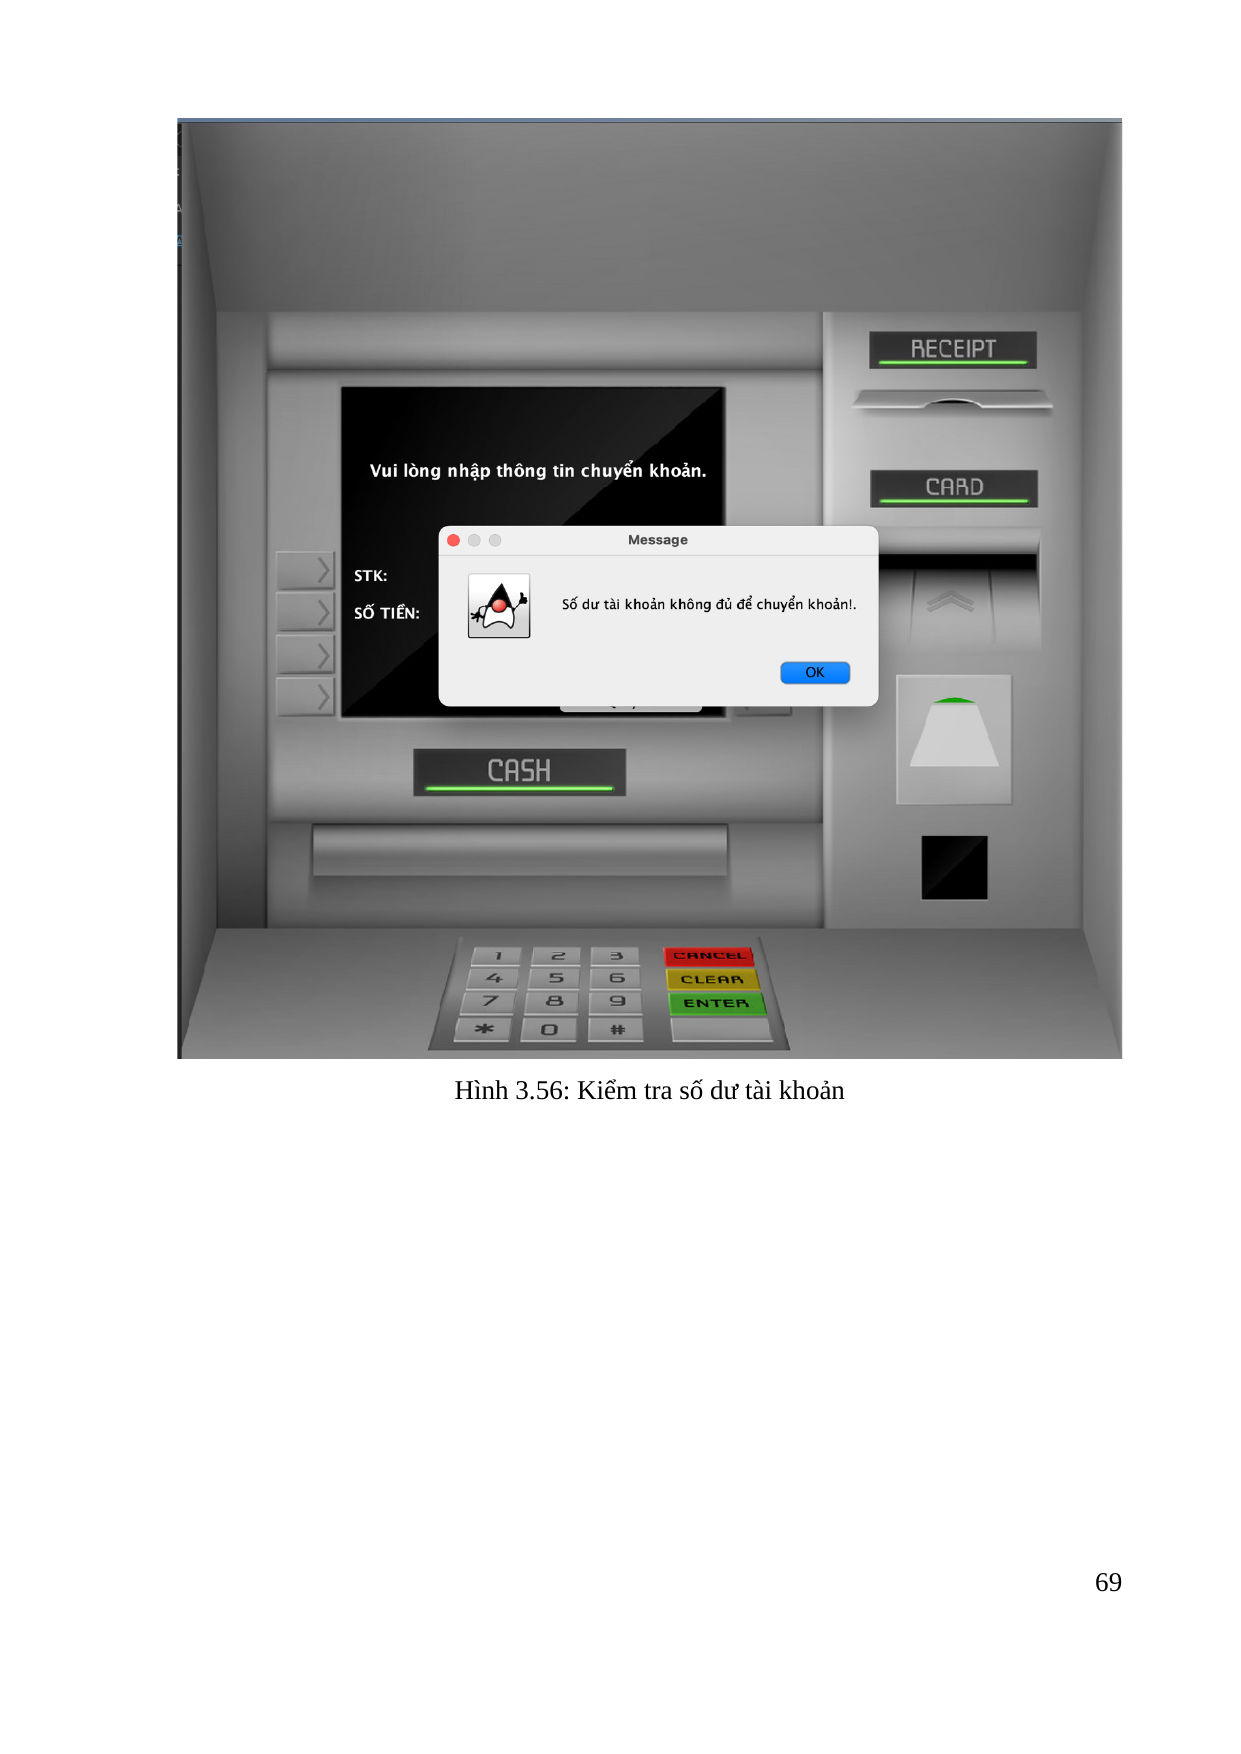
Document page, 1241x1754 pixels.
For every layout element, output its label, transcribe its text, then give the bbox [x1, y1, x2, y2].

picture [177, 118, 1123, 1059]
